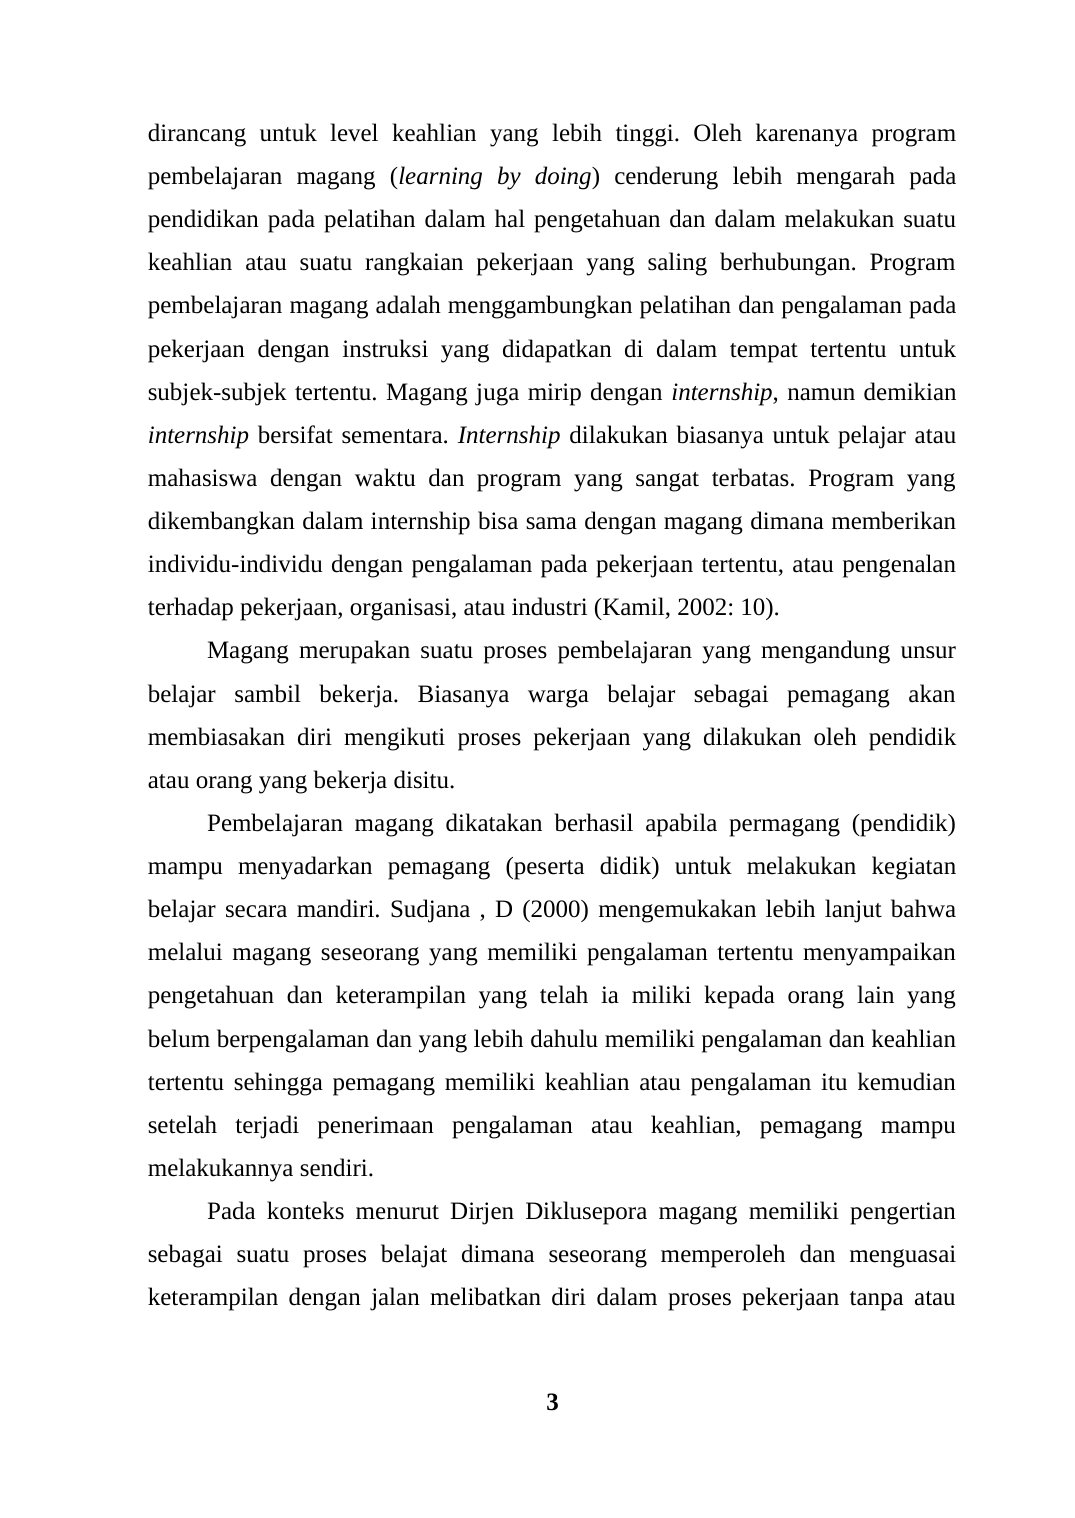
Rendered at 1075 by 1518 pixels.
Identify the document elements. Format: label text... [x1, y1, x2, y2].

text Magang merupakan suatu proses pembelajaran yang mengandung unsur belajar sambil bekerja. Biasanya warga belajar sebagai pemagang akan membiasakan diri mengikuti proses pekerjaan yang dilakukan oleh pendidik atau orang yang bekerja disitu. [148, 636, 957, 794]
text Pembelajaran magang dikatakan berhasil apabila permagang (pendidik) mampu menyadarkan pemagang (peserta didik) untuk melakukan kegiatan belajar secara mandiri. Sudjana , D (2000) mengemukakan lebih lanjut bahwa melalui magang seseorang yang memiliki pengalaman tertentu menyampaikan pengetahuan dan keterampilan yang telah ia miliki kepada orang lain yang belum berpengalaman dan yang lebih dahulu memiliki pengalaman dan keahlian tertentu sehingga pemagang memiliki keahlian atau pengalaman itu kemudian setelah terjadi penerimaan pengalaman atau keahlian, pemagang mampu melakukannya sendiri. [148, 808, 957, 1182]
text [148, 118, 957, 621]
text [148, 1196, 957, 1311]
